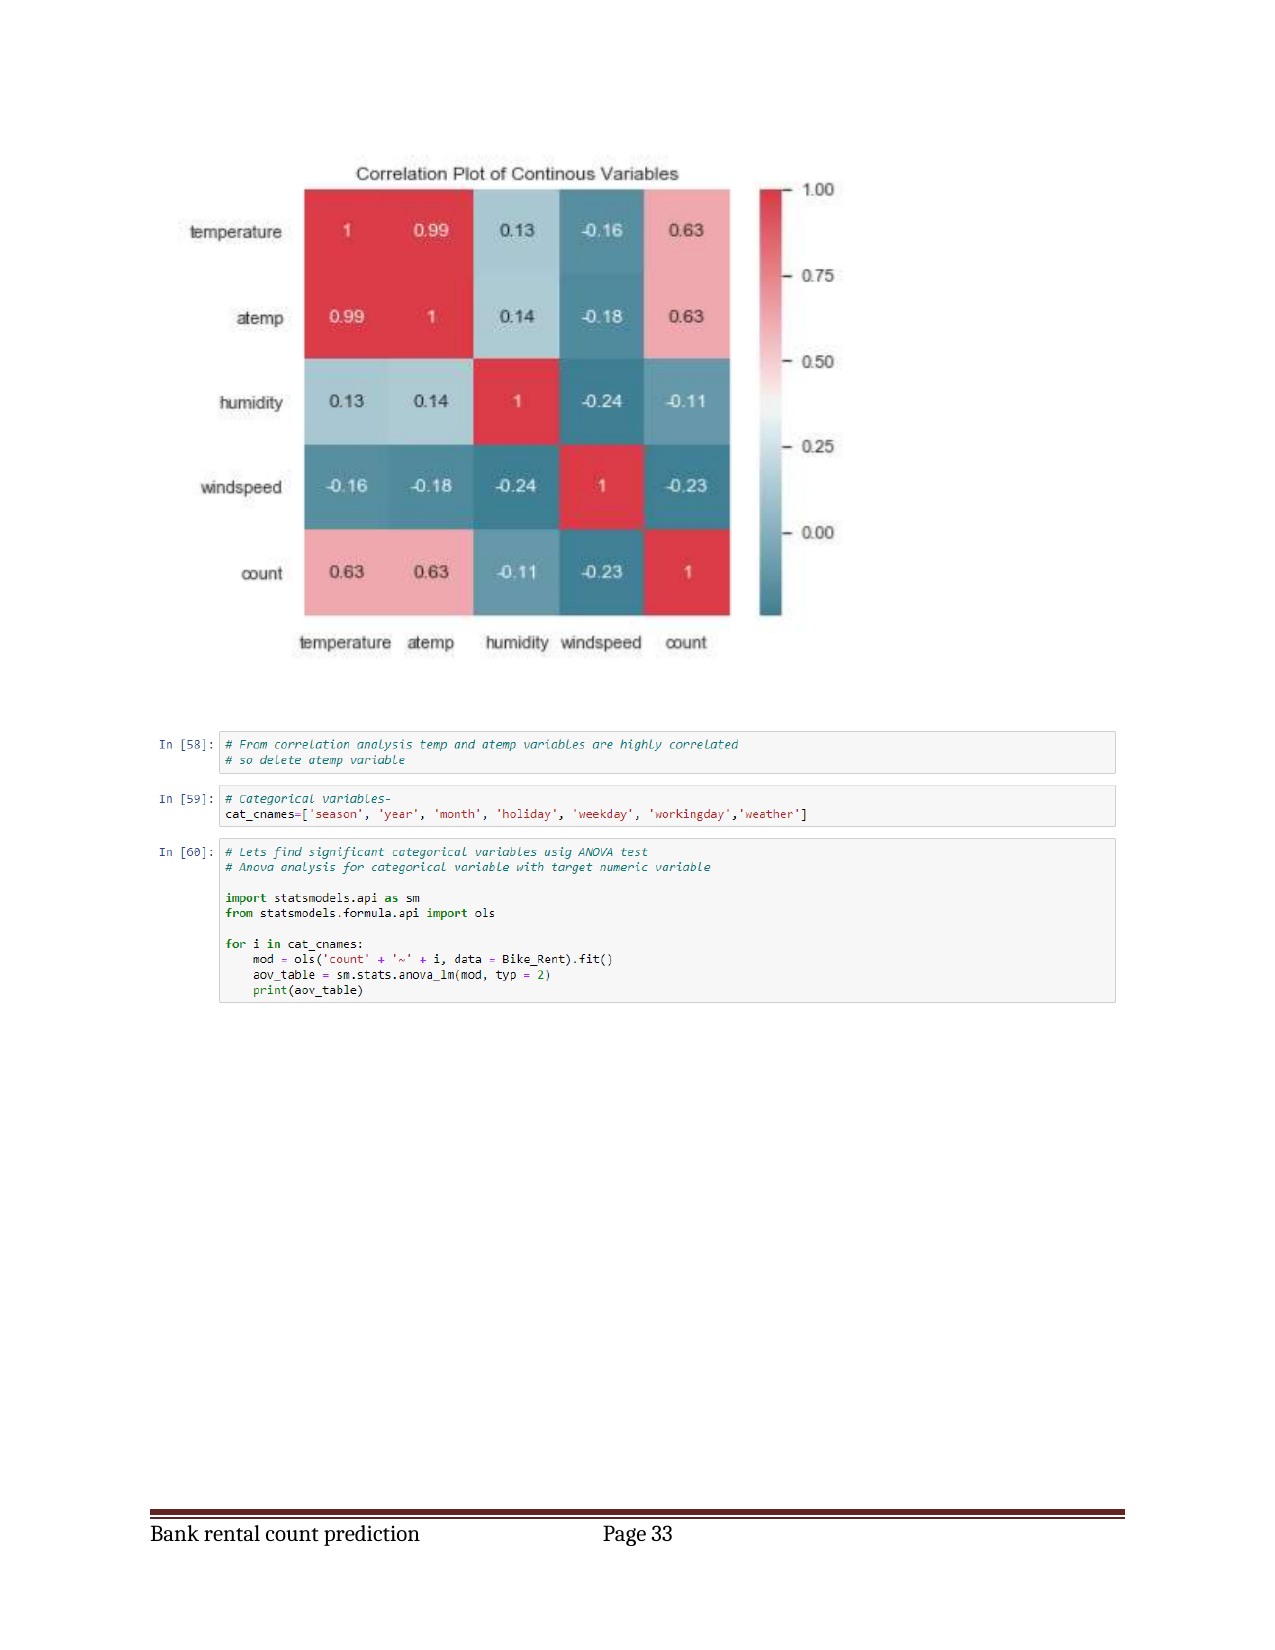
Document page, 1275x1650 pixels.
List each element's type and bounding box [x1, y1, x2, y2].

picture [150, 150, 927, 697]
picture [150, 721, 1125, 1008]
